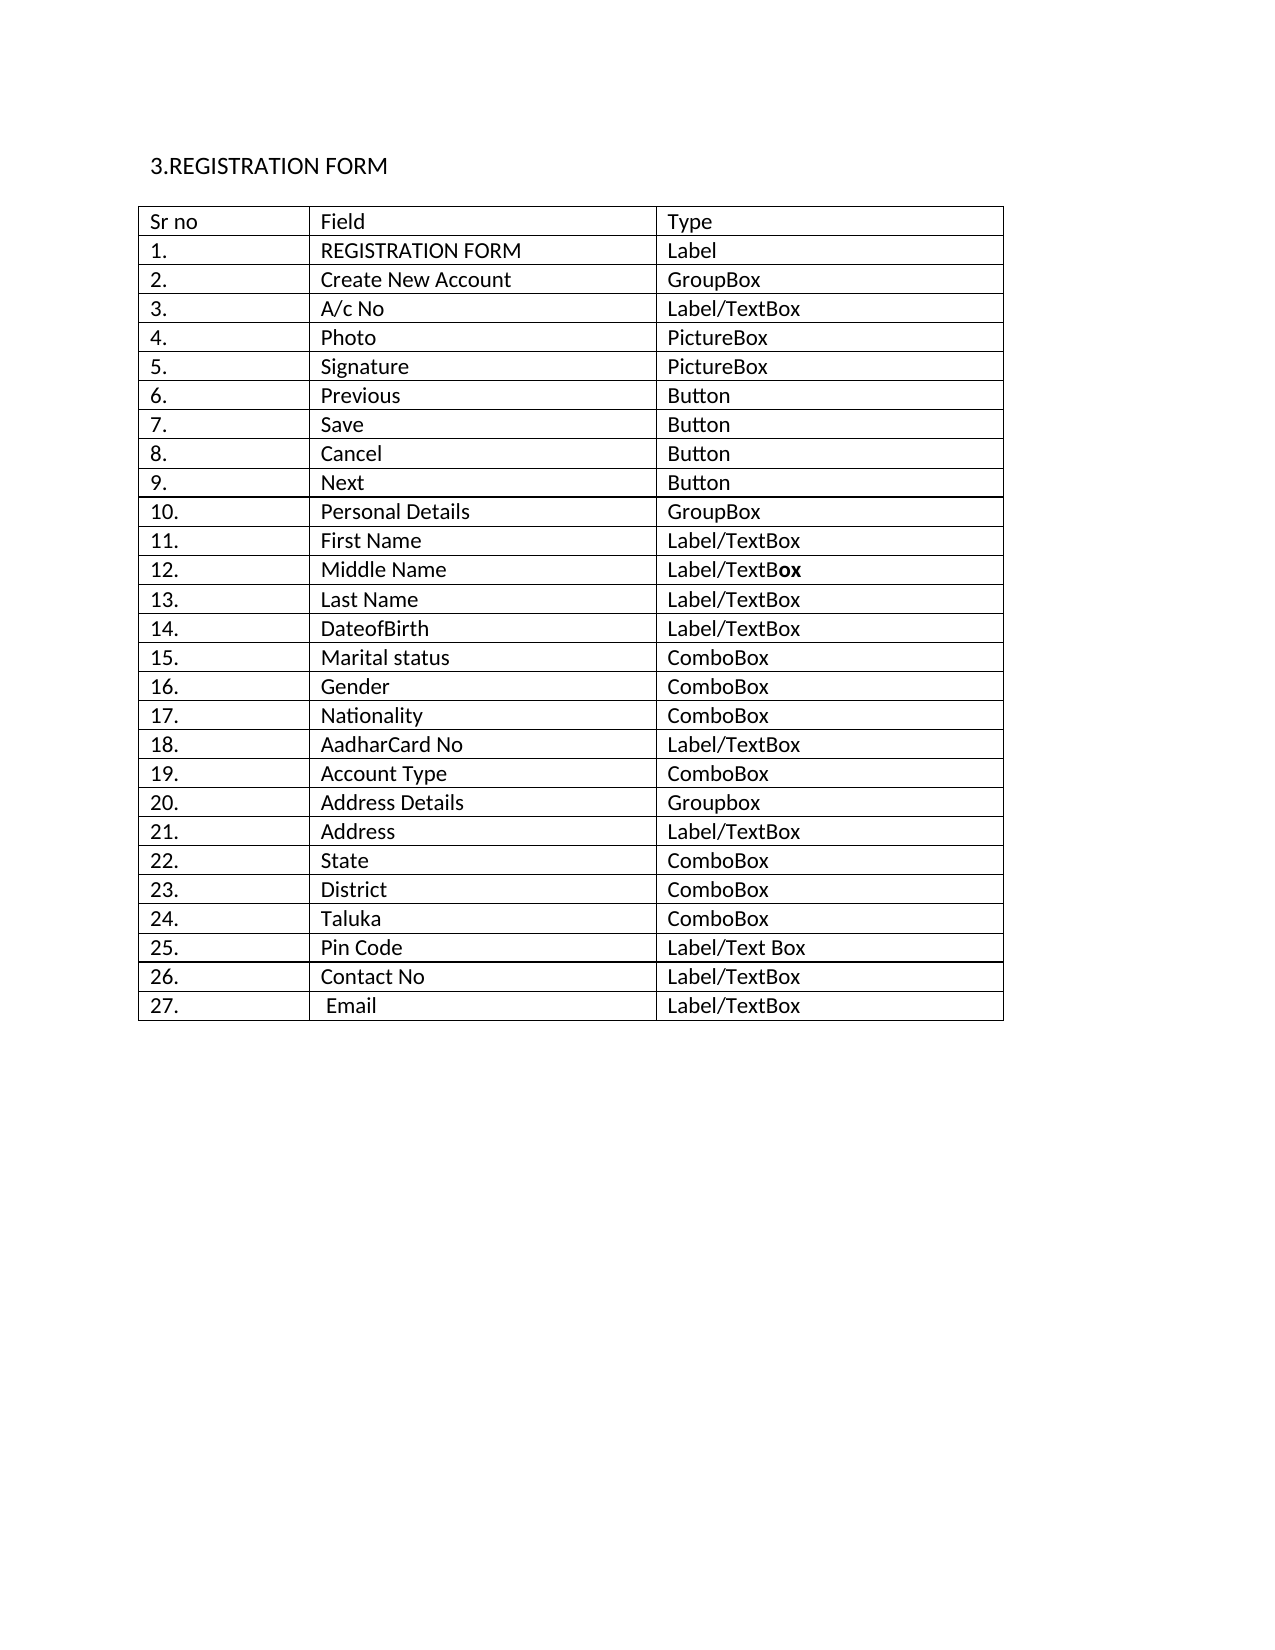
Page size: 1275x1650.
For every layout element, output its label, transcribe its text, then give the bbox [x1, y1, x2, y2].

table_cell Label [657, 236, 1003, 264]
table_cell 18. [139, 730, 309, 758]
table_cell 14. [139, 614, 309, 642]
table_cell Label/TextBox [657, 992, 1003, 1019]
table_cell AadharCard No [310, 730, 656, 758]
table_cell 7. [139, 410, 309, 438]
table_cell ComboBox [657, 701, 1003, 729]
text 3.REGISTRATION FORM [150, 150, 1125, 181]
table_cell 17. [139, 701, 309, 729]
table_cell Label/TextBox [657, 817, 1003, 845]
table_cell 3. [139, 294, 309, 322]
table_cell Personal Details [310, 498, 656, 526]
table_cell Label/TextBox [657, 556, 1003, 584]
table_cell Contact No [310, 963, 656, 991]
table_cell Label/TextBox [657, 963, 1003, 991]
table_cell 11. [139, 527, 309, 554]
table_cell Cancel [310, 439, 656, 467]
table_cell 24. [139, 904, 309, 932]
table_cell Label/TextBox [657, 527, 1003, 554]
table_cell 6. [139, 381, 309, 409]
table_cell Account Type [310, 759, 656, 787]
table_cell ComboBox [657, 759, 1003, 787]
table_cell A/c No [310, 294, 656, 322]
table_cell 26. [139, 963, 309, 991]
table_cell Middle Name [310, 556, 656, 584]
table_cell ComboBox [657, 846, 1003, 874]
table_cell Label/Text Box [657, 934, 1003, 961]
table_cell Label/TextBox [657, 730, 1003, 758]
table_cell Button [657, 469, 1003, 496]
table_cell Previous [310, 381, 656, 409]
table_cell District [310, 875, 656, 903]
table_cell Marital status [310, 643, 656, 671]
table_cell Button [657, 410, 1003, 438]
table_cell 16. [139, 672, 309, 700]
table_header Field [310, 207, 656, 235]
table_cell PictureBox [657, 352, 1003, 380]
table_header Sr no [139, 207, 309, 235]
table_cell 8. [139, 439, 309, 467]
table_cell Gender [310, 672, 656, 700]
table_cell 10. [139, 498, 309, 526]
table_cell GroupBox [657, 498, 1003, 526]
table_cell ComboBox [657, 672, 1003, 700]
table_cell State [310, 846, 656, 874]
table_cell Label/TextBox [657, 614, 1003, 642]
table_cell Save [310, 410, 656, 438]
table_cell Photo [310, 323, 656, 351]
table_header Type [657, 207, 1003, 235]
table_cell REGISTRATION FORM [310, 236, 656, 264]
table_cell Create New Account [310, 265, 656, 293]
table_cell GroupBox [657, 265, 1003, 293]
table_cell 27. [139, 992, 309, 1019]
table_cell 20. [139, 788, 309, 816]
table_cell ComboBox [657, 643, 1003, 671]
table_cell ComboBox [657, 875, 1003, 903]
table_cell Email [310, 992, 656, 1019]
table_cell Last Name [310, 585, 656, 613]
table_cell 23. [139, 875, 309, 903]
table_cell Address [310, 817, 656, 845]
table_cell 9. [139, 469, 309, 496]
table_cell Groupbox [657, 788, 1003, 816]
table_cell 5. [139, 352, 309, 380]
table_cell Next [310, 469, 656, 496]
table_cell 12. [139, 556, 309, 584]
table_cell DateofBirth [310, 614, 656, 642]
table_cell 19. [139, 759, 309, 787]
table_cell 13. [139, 585, 309, 613]
table_cell Label/TextBox [657, 294, 1003, 322]
table_cell First Name [310, 527, 656, 554]
table_cell Button [657, 439, 1003, 467]
table_cell ComboBox [657, 904, 1003, 932]
table_cell 22. [139, 846, 309, 874]
table_cell 25. [139, 934, 309, 961]
table_cell 1. [139, 236, 309, 264]
table_cell PictureBox [657, 323, 1003, 351]
table_cell 2. [139, 265, 309, 293]
table_cell Taluka [310, 904, 656, 932]
table_cell 4. [139, 323, 309, 351]
table_cell Pin Code [310, 934, 656, 961]
table_cell 15. [139, 643, 309, 671]
table_cell Label/TextBox [657, 585, 1003, 613]
table_cell Button [657, 381, 1003, 409]
table_cell Nationality [310, 701, 656, 729]
table_cell Address Details [310, 788, 656, 816]
table_cell 21. [139, 817, 309, 845]
table_cell Signature [310, 352, 656, 380]
